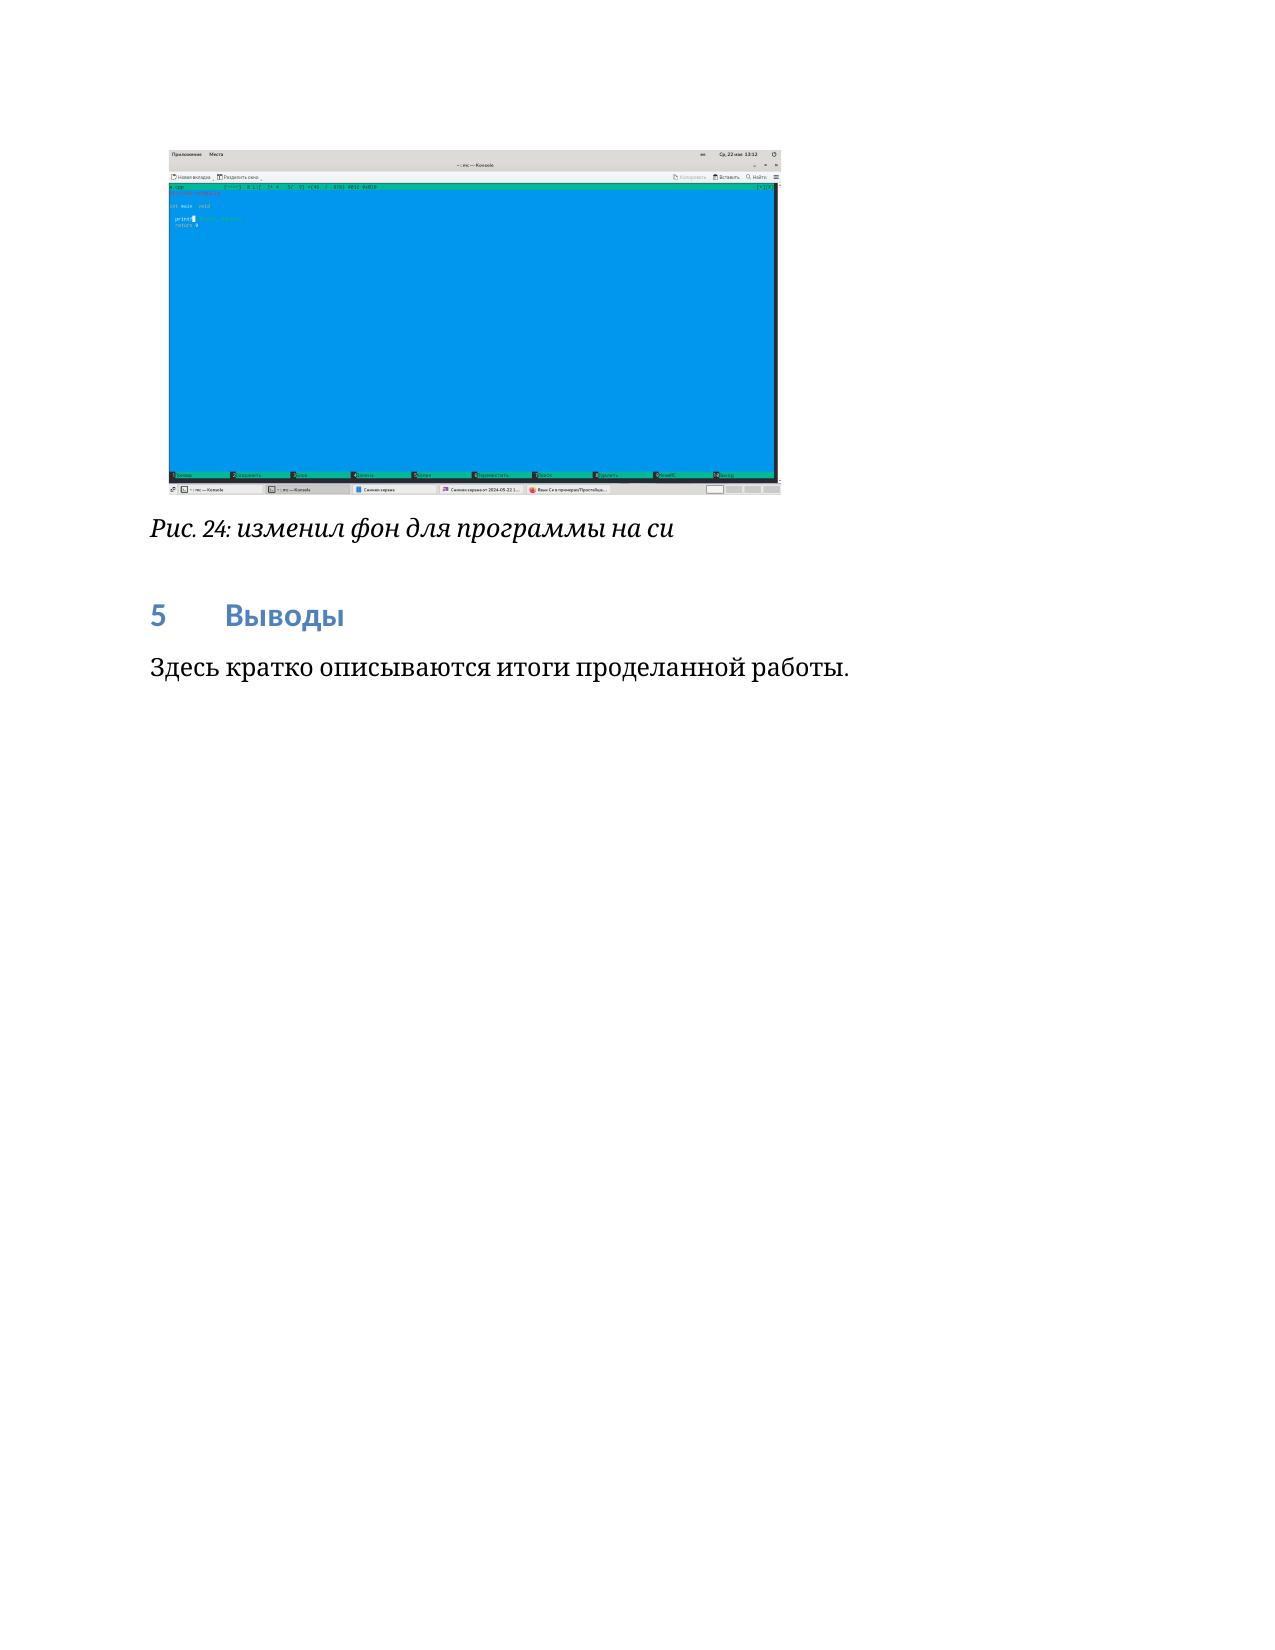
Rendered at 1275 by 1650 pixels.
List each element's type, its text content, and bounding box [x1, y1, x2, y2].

text Рис. 24: изменил фон для программы на си [150, 515, 1125, 544]
picture [168, 150, 782, 495]
text Здесь кратко описываются итоги проделанной работы. [150, 653, 1125, 682]
subtitle 5 Выводы [150, 594, 1125, 635]
